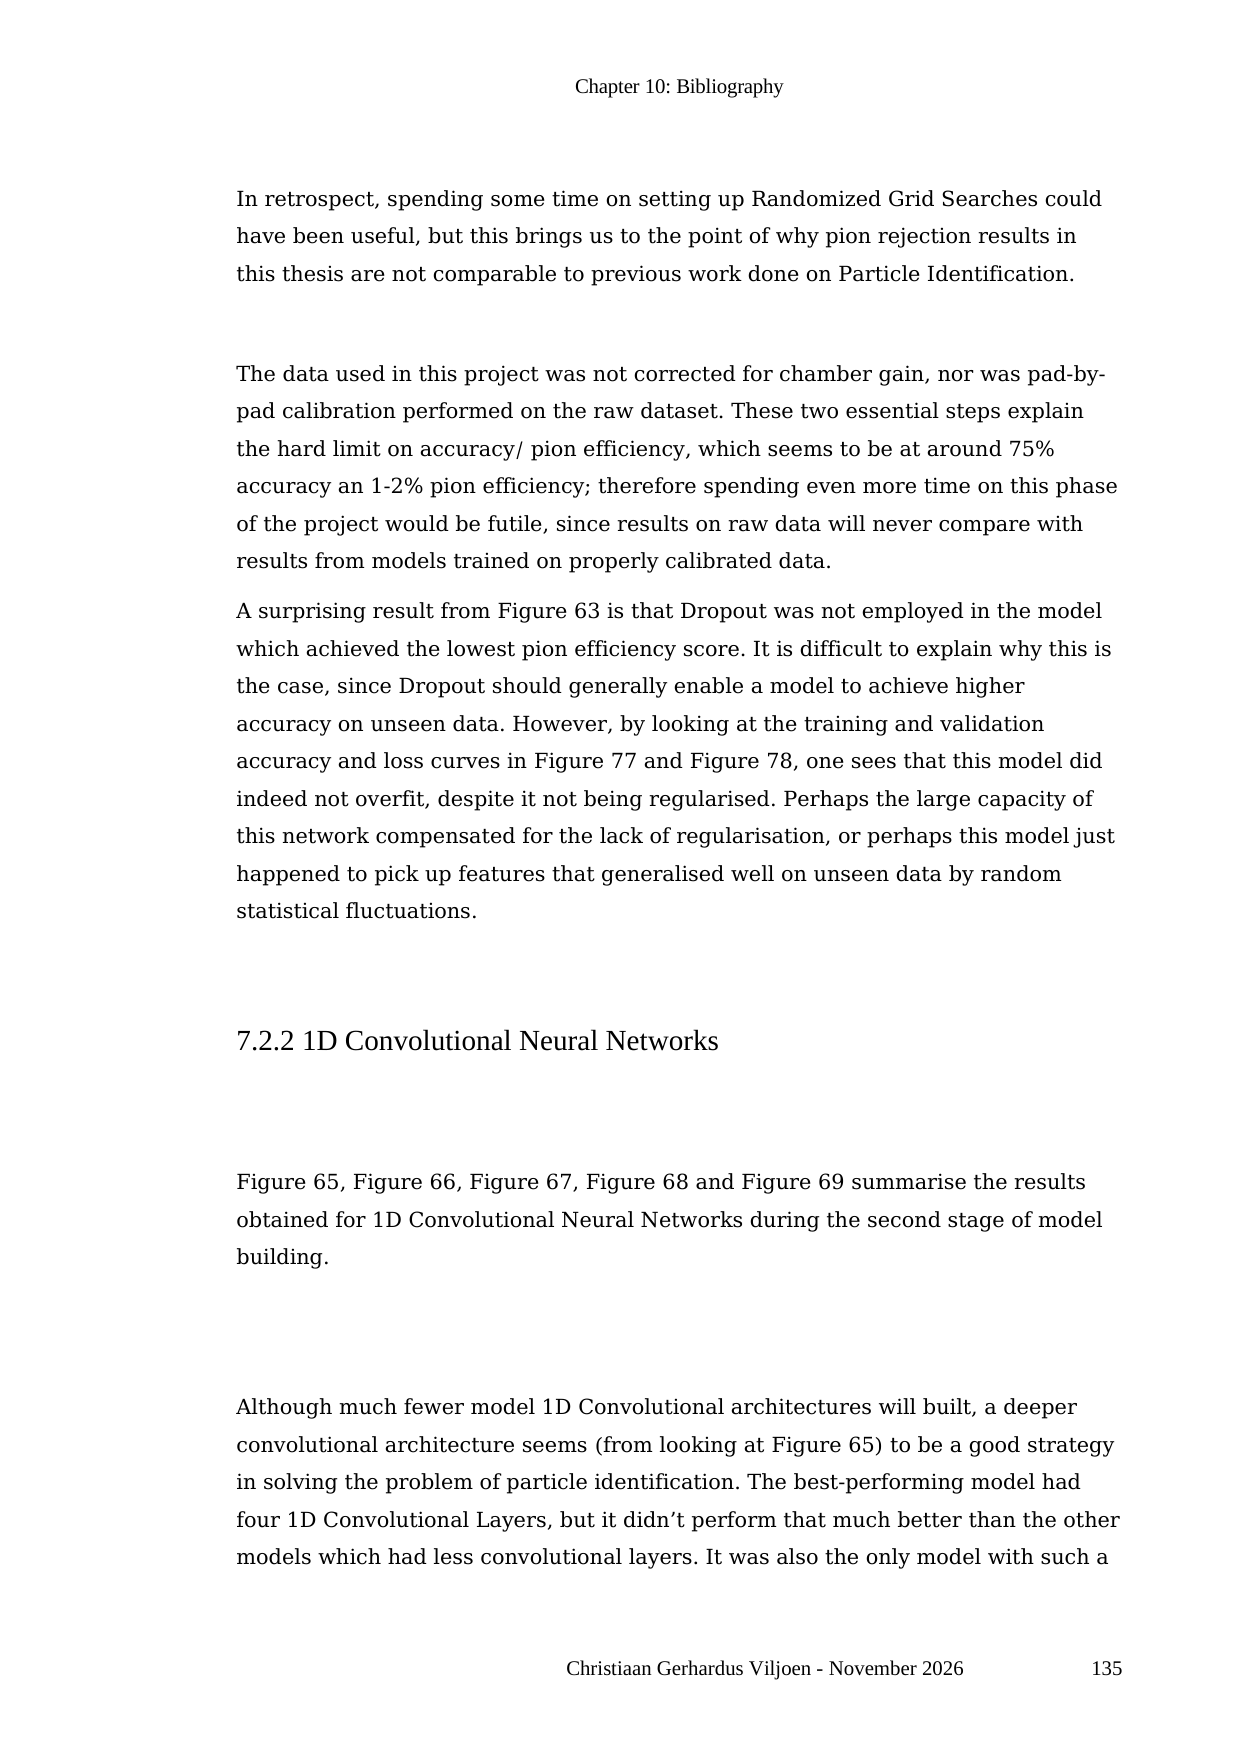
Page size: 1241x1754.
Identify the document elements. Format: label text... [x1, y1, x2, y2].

text The data used in this project was not corrected for chamber gain, nor was pad-by-pad calibration performed on the raw dataset. These two essential steps explain the hard limit on accuracy/ pion efficiency, which seems to be at around 75% accuracy an 1-2% pion efficiency; therefore spending even more time on this phase of the project would be futile, since results on raw data will never compare with results from models trained on properly calibrated data. [236, 360, 1122, 573]
text In retrospect, spending some time on setting up Randomized Grid Searches could have been useful, but this brings us to the point of why pion rejection results in this thesis are not comparable to previous work done on Particle Identification. [236, 185, 1122, 285]
text A surprising result from Figure 63 is that Dropout was not employed in the model which achieved the lowest pion efficiency score. It is difficult to explain why this is the case, since Dropout should generally enable a model to achieve higher accuracy on unseen data. However, by looking at the training and validation accuracy and loss curves in Figure 77 and Figure 78, one sees that this model did indeed not overfit, despite it not being regularised. Perhaps the large capacity of this network compensated for the lack of regularisation, or perhaps this model just happened to pick up features that generalised well on unseen data by random statistical fluctuations. [236, 598, 1122, 923]
subtitle 1D Convolutional Neural Networks [236, 1023, 1122, 1056]
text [236, 1394, 1122, 1569]
text Figure 65, Figure 66, Figure 67, Figure 68 and Figure 69 summarise the results obtained for 1D Convolutional Neural Networks during the second stage of model building. [236, 1169, 1122, 1269]
